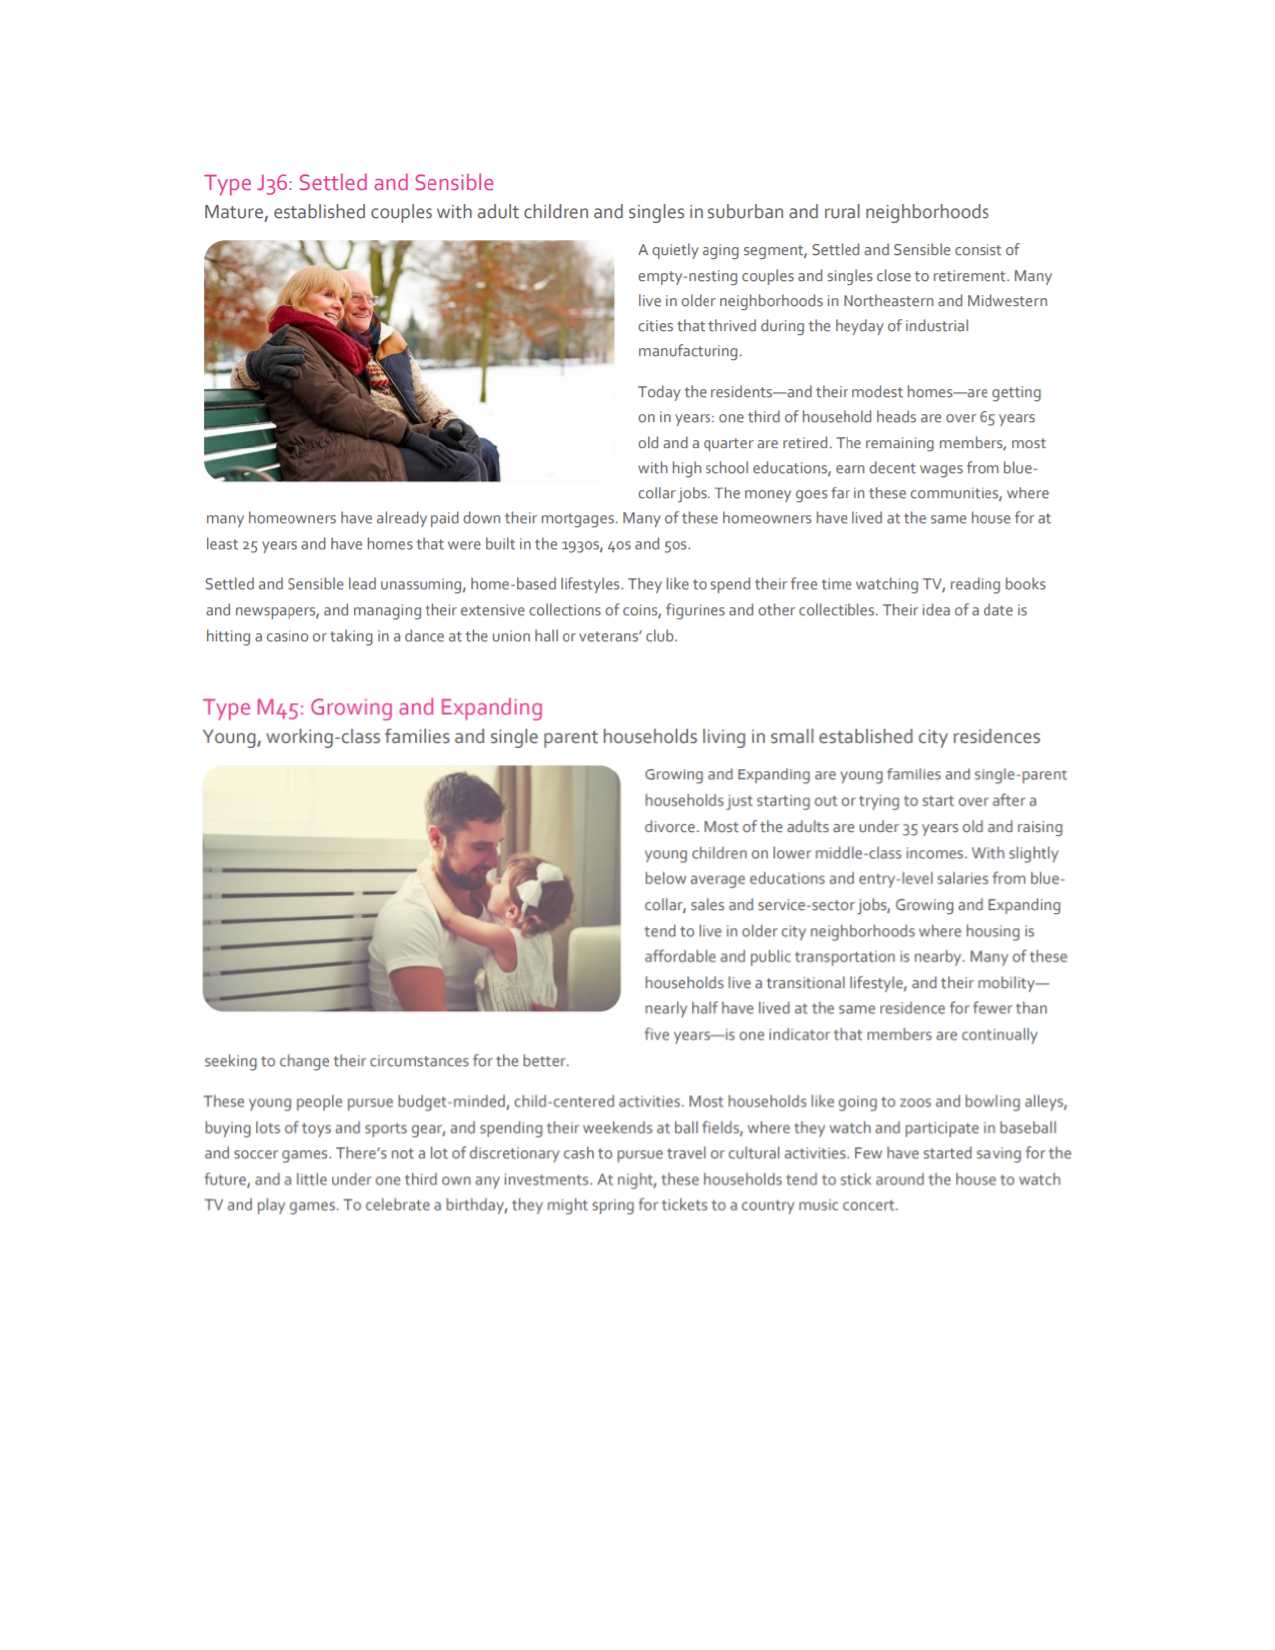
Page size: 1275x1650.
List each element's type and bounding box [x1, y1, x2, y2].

picture [150, 675, 1125, 1228]
picture [150, 150, 1125, 657]
